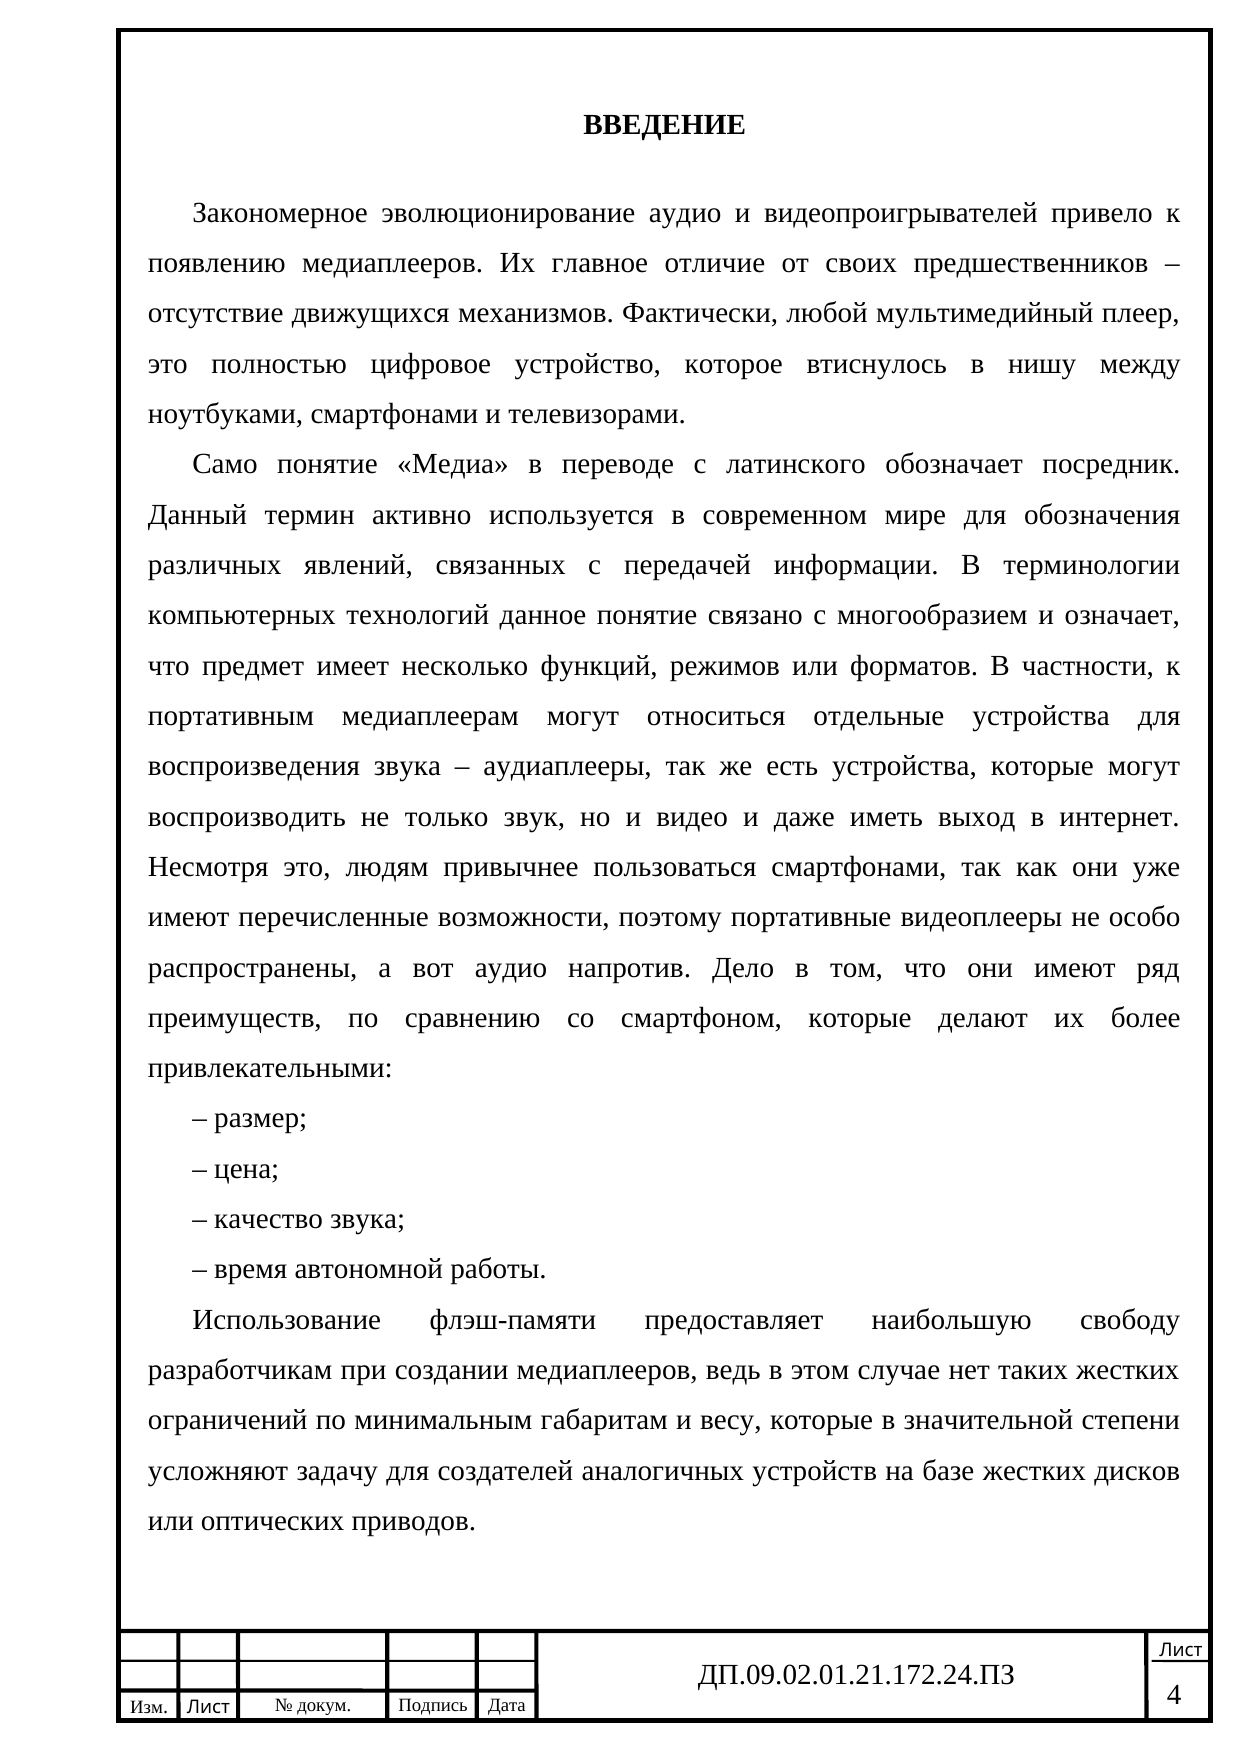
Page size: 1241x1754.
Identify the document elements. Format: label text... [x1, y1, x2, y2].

text ВВЕДЕНИЕ [148, 107, 1181, 141]
text – размер; [148, 1101, 1181, 1134]
text – время автономной работы. [148, 1252, 1181, 1285]
text Закономерное эволюционирование аудио и видеопроигрывателей привело к появлению медиаплееров. Их главное отличие от своих предшественников – отсутствие движущихся механизмов. Фактически, любой мультимедийный плеер, это полностью цифровое устройство, которое втиснулось в нишу между ноутбуками, смартфонами и телевизорами. [148, 195, 1181, 430]
text Использование флэш-памяти предоставляет наибольшую свободу разработчикам при создании медиаплееров, ведь в этом случае нет таких жестких ограничений по минимальным габаритам и весу, которые в значительной степени усложняют задачу для создателей аналогичных устройств на базе жестких дисков или оптических приводов. [148, 1302, 1181, 1537]
text – качество звука; [148, 1201, 1181, 1235]
text – цена; [148, 1151, 1181, 1184]
text Само понятие «Медиа» в переводе с латинского обозначает посредник. Данный термин активно используется в современном мире для обозначения различных явлений, связанных с передачей информации. В терминологии компьютерных технологий данное понятие связано с многообразием и означает, что предмет имеет несколько функций, режимов или форматов. В частности, к портативным медиаплеерам могут относиться отдельные устройства для воспроизведения звука – аудиаплееры, так же есть устройства, которые могут воспроизводить не только звук, но и видео и даже иметь выход в интернет. Несмотря это, людям привычнее пользоваться смартфонами, так как они уже имеют перечисленные возможности, поэтому портативные видеоплееры не особо распространены, а вот аудио напротив. Дело в том, что они имеют ряд преимуществ, по сравнению со смартфоном, которые делают их более привлекательными: [148, 447, 1181, 1084]
